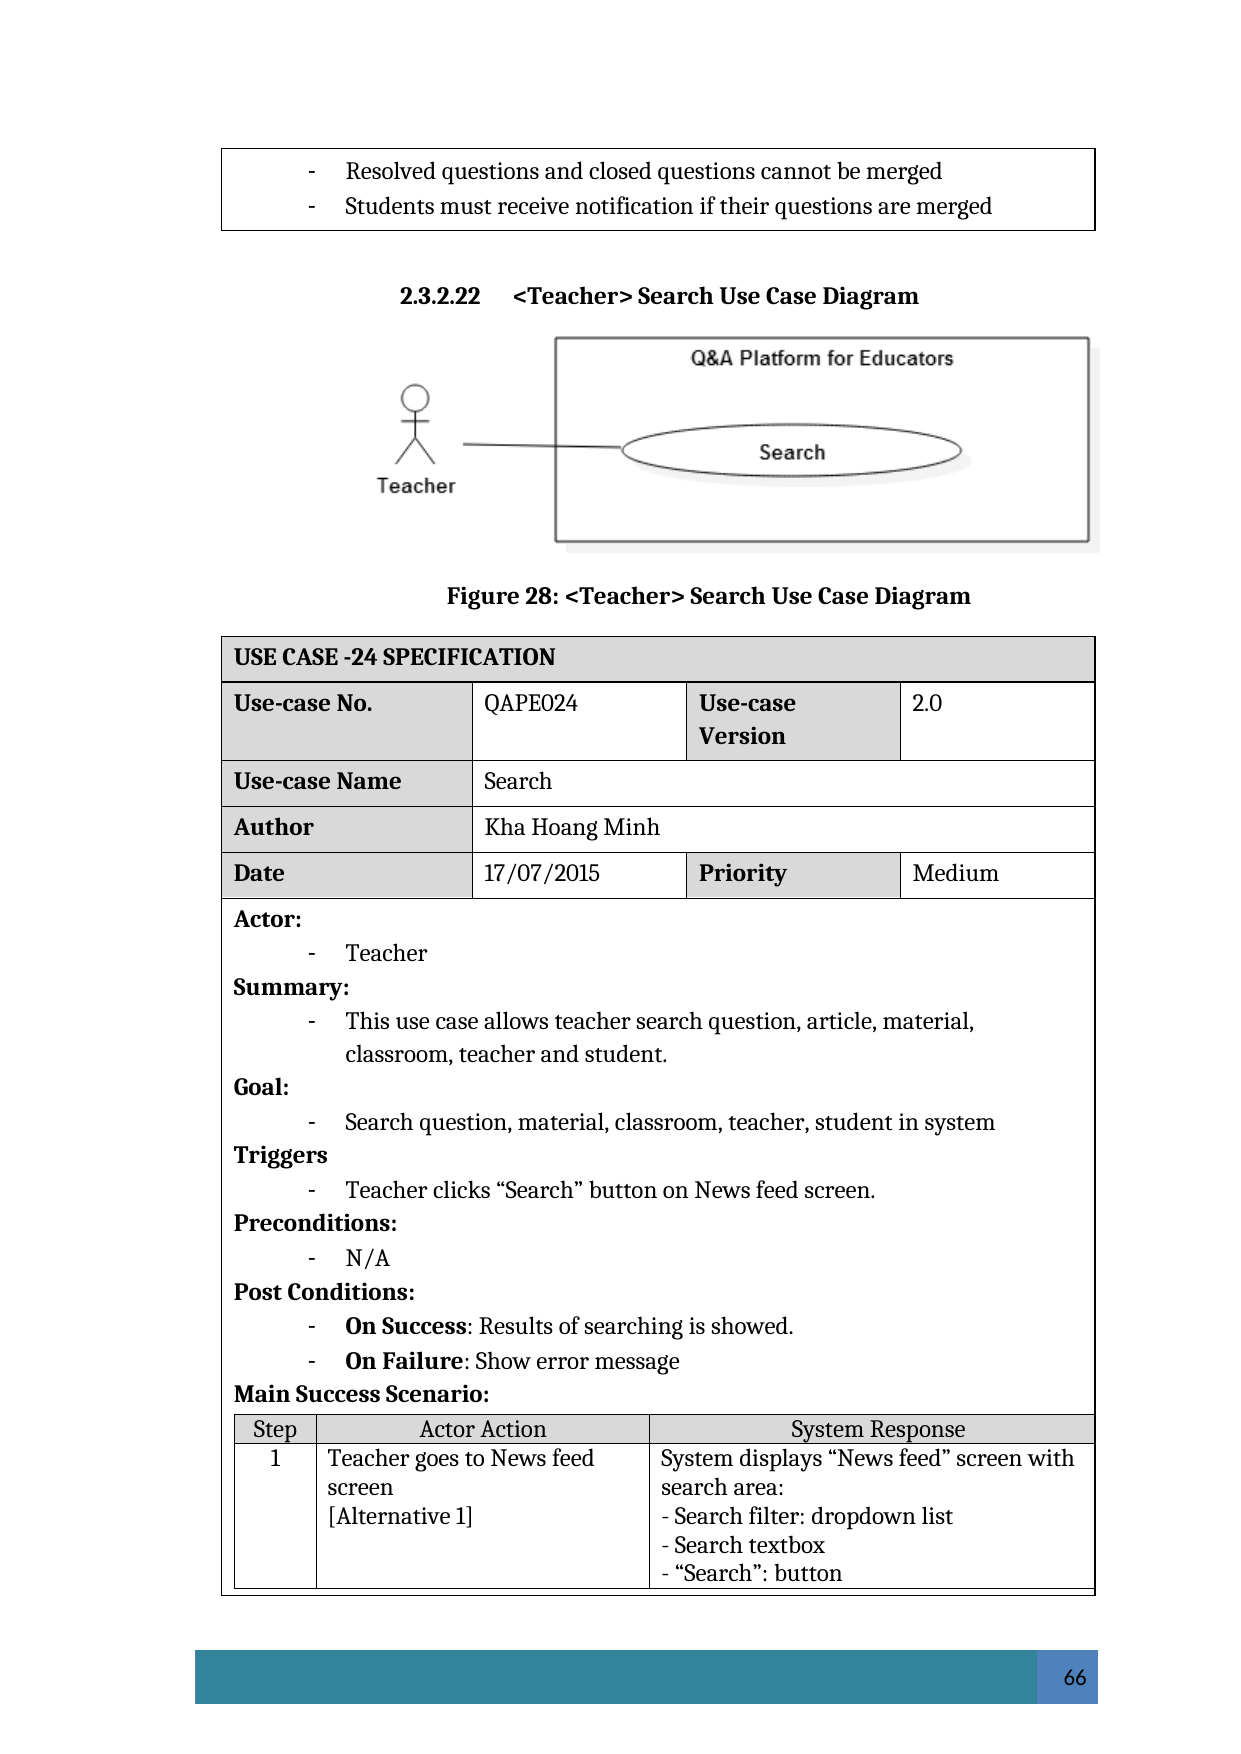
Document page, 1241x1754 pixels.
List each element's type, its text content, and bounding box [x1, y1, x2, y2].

table_cell Kha Hoang Minh [473, 807, 1094, 852]
table_cell Medium [901, 853, 1094, 897]
table_cell Author [222, 807, 472, 852]
table_cell Use-case No. [222, 683, 472, 760]
text Figure 28: <Teacher> Search Use Case Diagram [372, 582, 1122, 611]
table_cell QAPE024 [473, 683, 686, 760]
subtitle <Teacher> Search Use Case Diagram [400, 282, 1122, 311]
picture [354, 323, 1103, 557]
table_cell Date [222, 853, 472, 897]
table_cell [222, 149, 1094, 230]
table_cell Use-case Name [222, 761, 472, 806]
table_cell Use-case Version [687, 683, 900, 760]
table_cell 17/07/2015 [473, 853, 686, 897]
table_header USE CASE -24 SPECIFICATION [222, 637, 1094, 681]
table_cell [222, 899, 1094, 1595]
table_cell Priority [687, 853, 900, 897]
table_cell Search [473, 761, 1094, 806]
table_cell 2.0 [901, 683, 1094, 760]
